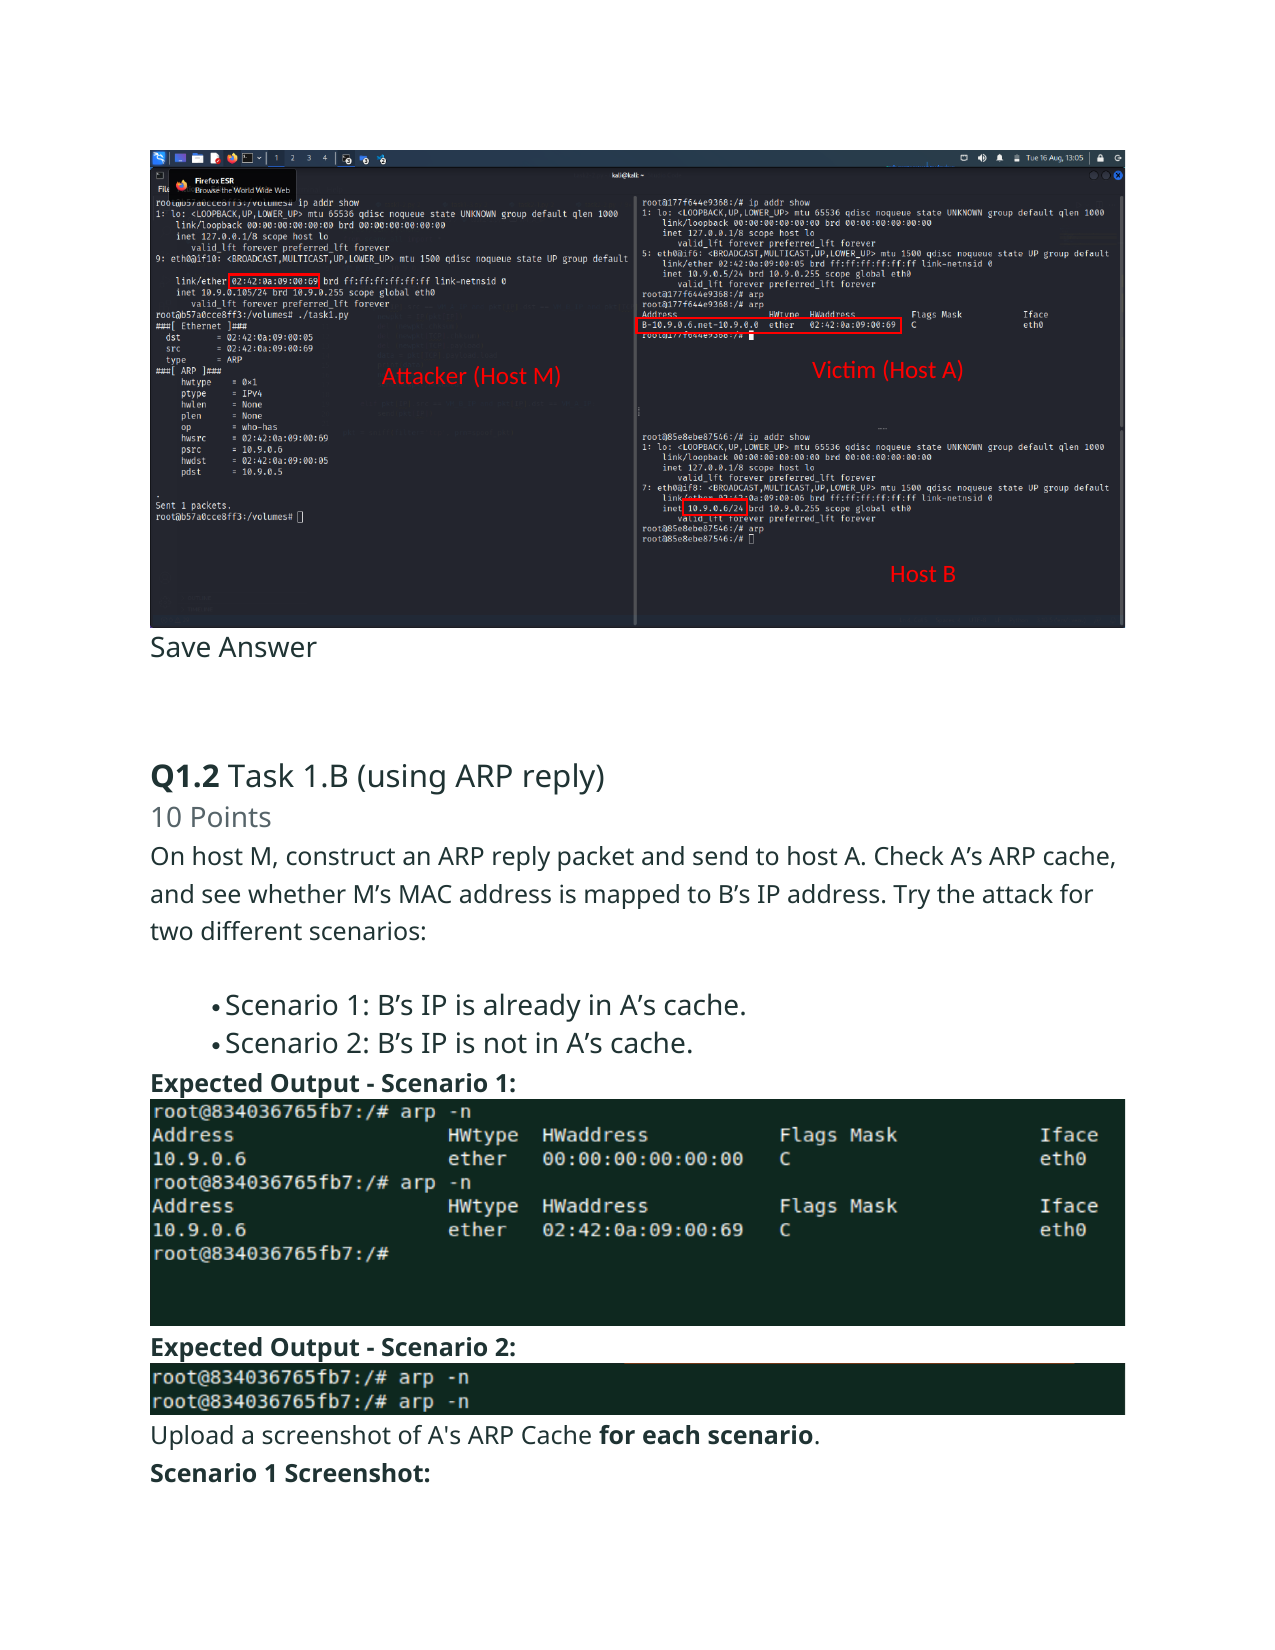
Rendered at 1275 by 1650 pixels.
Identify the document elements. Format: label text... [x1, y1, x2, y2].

text Expected Output - Scenario 2: Upload a screenshot of A's ARP Cache for each scenario. [150, 1415, 1125, 1452]
text On host M, construct an ARP reply packet and send to host A. Check A’s ARP cache, and see whether M’s MAC address is mapped to B’s IP address. Try the attack for two different scenarios: [150, 835, 1125, 948]
text Expected Output - Scenario 1: [150, 1062, 1125, 1099]
text Expected Output - Scenario 2: Upload a screenshot of A's ARP Cache for each scenario. [150, 1326, 1125, 1363]
picture [150, 150, 1125, 628]
picture [150, 1099, 1125, 1326]
picture [150, 1363, 1125, 1415]
list Scenario 2: B’s IP is not in A’s cache. [212, 1024, 1125, 1062]
text Q1.2 Task 1.B (using ARP reply) [150, 753, 1125, 797]
text Save Answer [150, 628, 1125, 666]
list Scenario 1: B’s IP is already in A’s cache. [212, 985, 1125, 1024]
text 10 Points [150, 797, 1125, 835]
text Scenario 1 Screenshot: [150, 1452, 1125, 1489]
